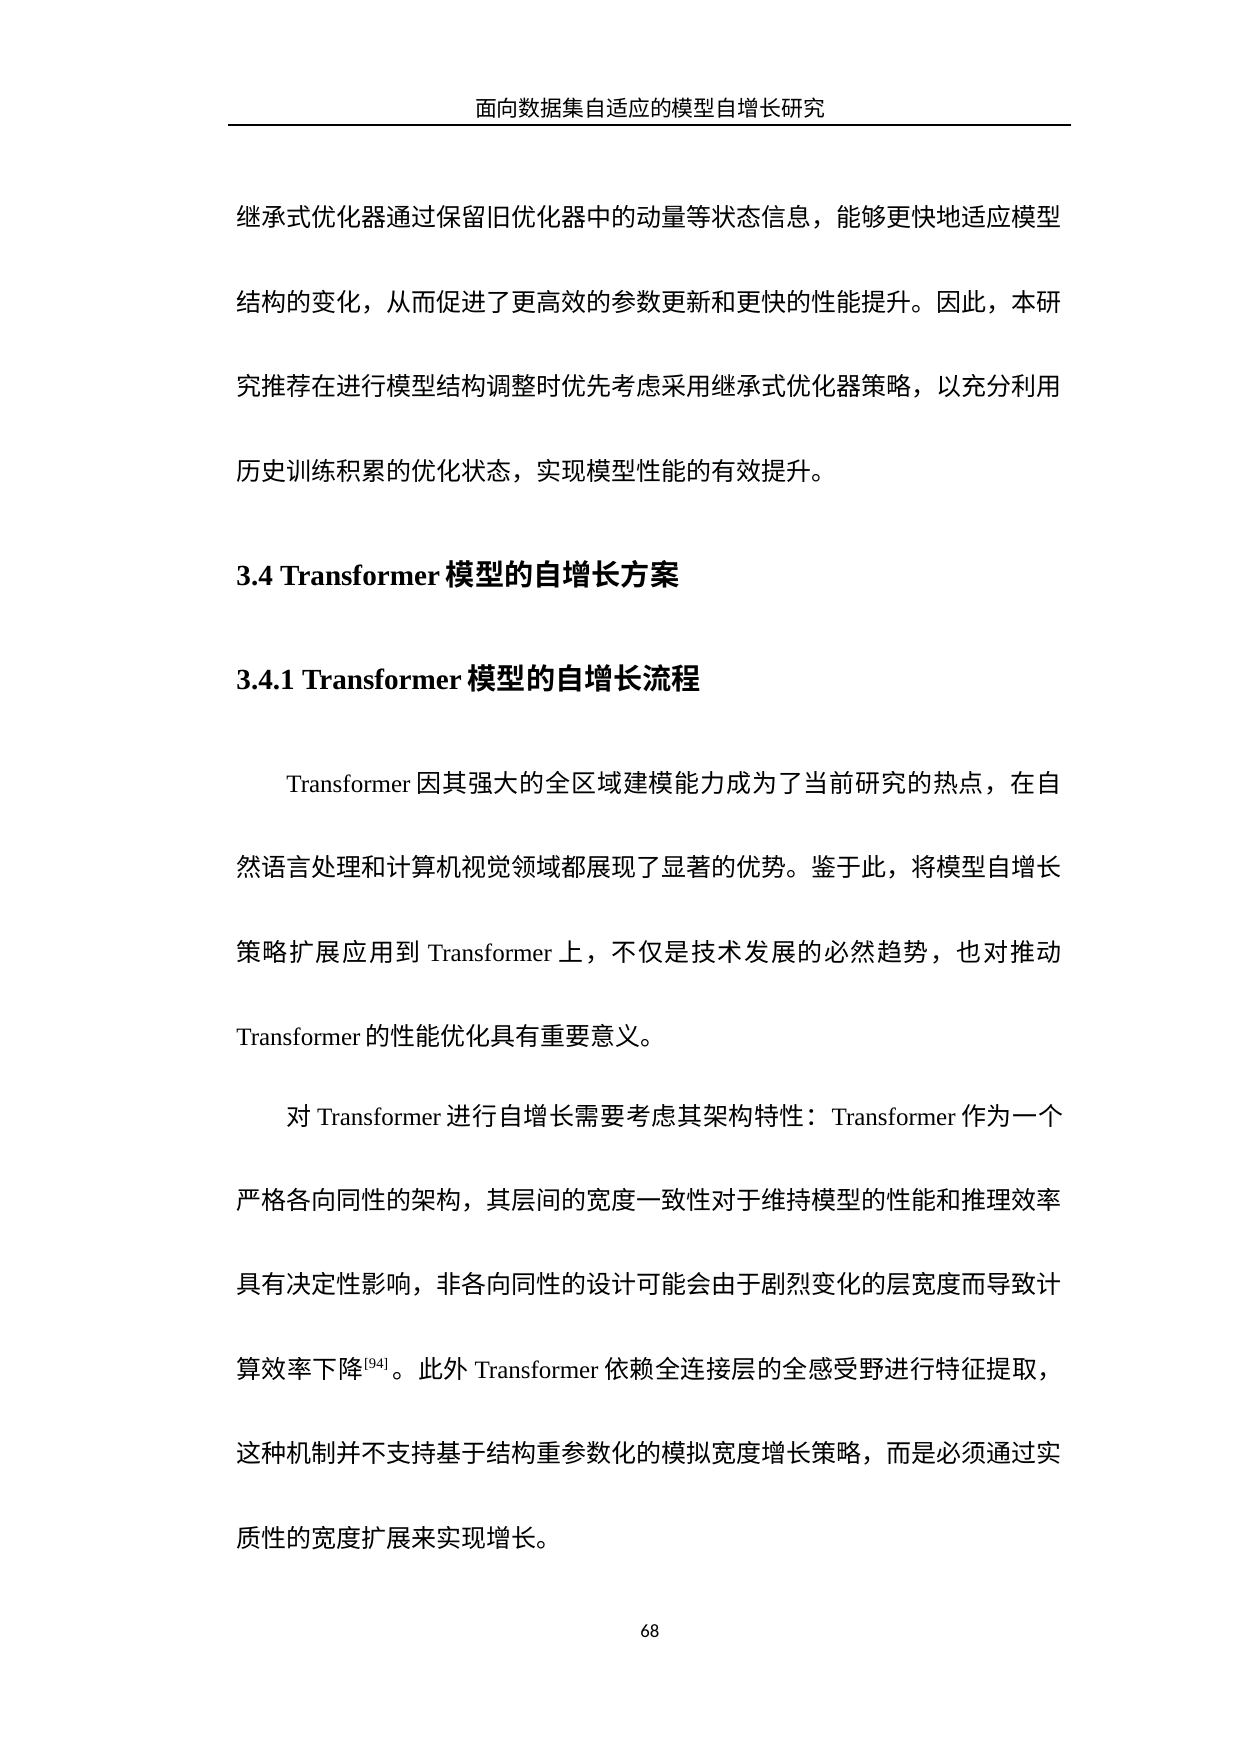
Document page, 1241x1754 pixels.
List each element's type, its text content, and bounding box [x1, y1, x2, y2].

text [236, 183, 1063, 502]
text 对Transformer进行自增长需要考虑其架构特性：Transformer作为一个严格各向同性的架构，其层间的宽度一致性对于维持模型的性能和推理效率具有决定性影响，非各向同性的设计可能会由于剧烈变化的层宽度而导致计算效率下降[94] 。此外Transformer依赖全连接层的全感受野进行特征提取，这种机制并不支持基于结构重参数化的模拟宽度增长策略，而是必须通过实质性的宽度扩展来实现增长。 [236, 1082, 1063, 1569]
text Transformer模型的自增长方案 [236, 540, 1063, 605]
text Transformer模型的自增长流程 [236, 644, 1063, 709]
text Transformer因其强大的全区域建模能力成为了当前研究的热点，在自然语言处理和计算机视觉领域都展现了显著的优势。鉴于此，将模型自增长策略扩展应用到Transformer上，不仅是技术发展的必然趋势，也对推动Transformer的性能优化具有重要意义。 [236, 749, 1063, 1067]
